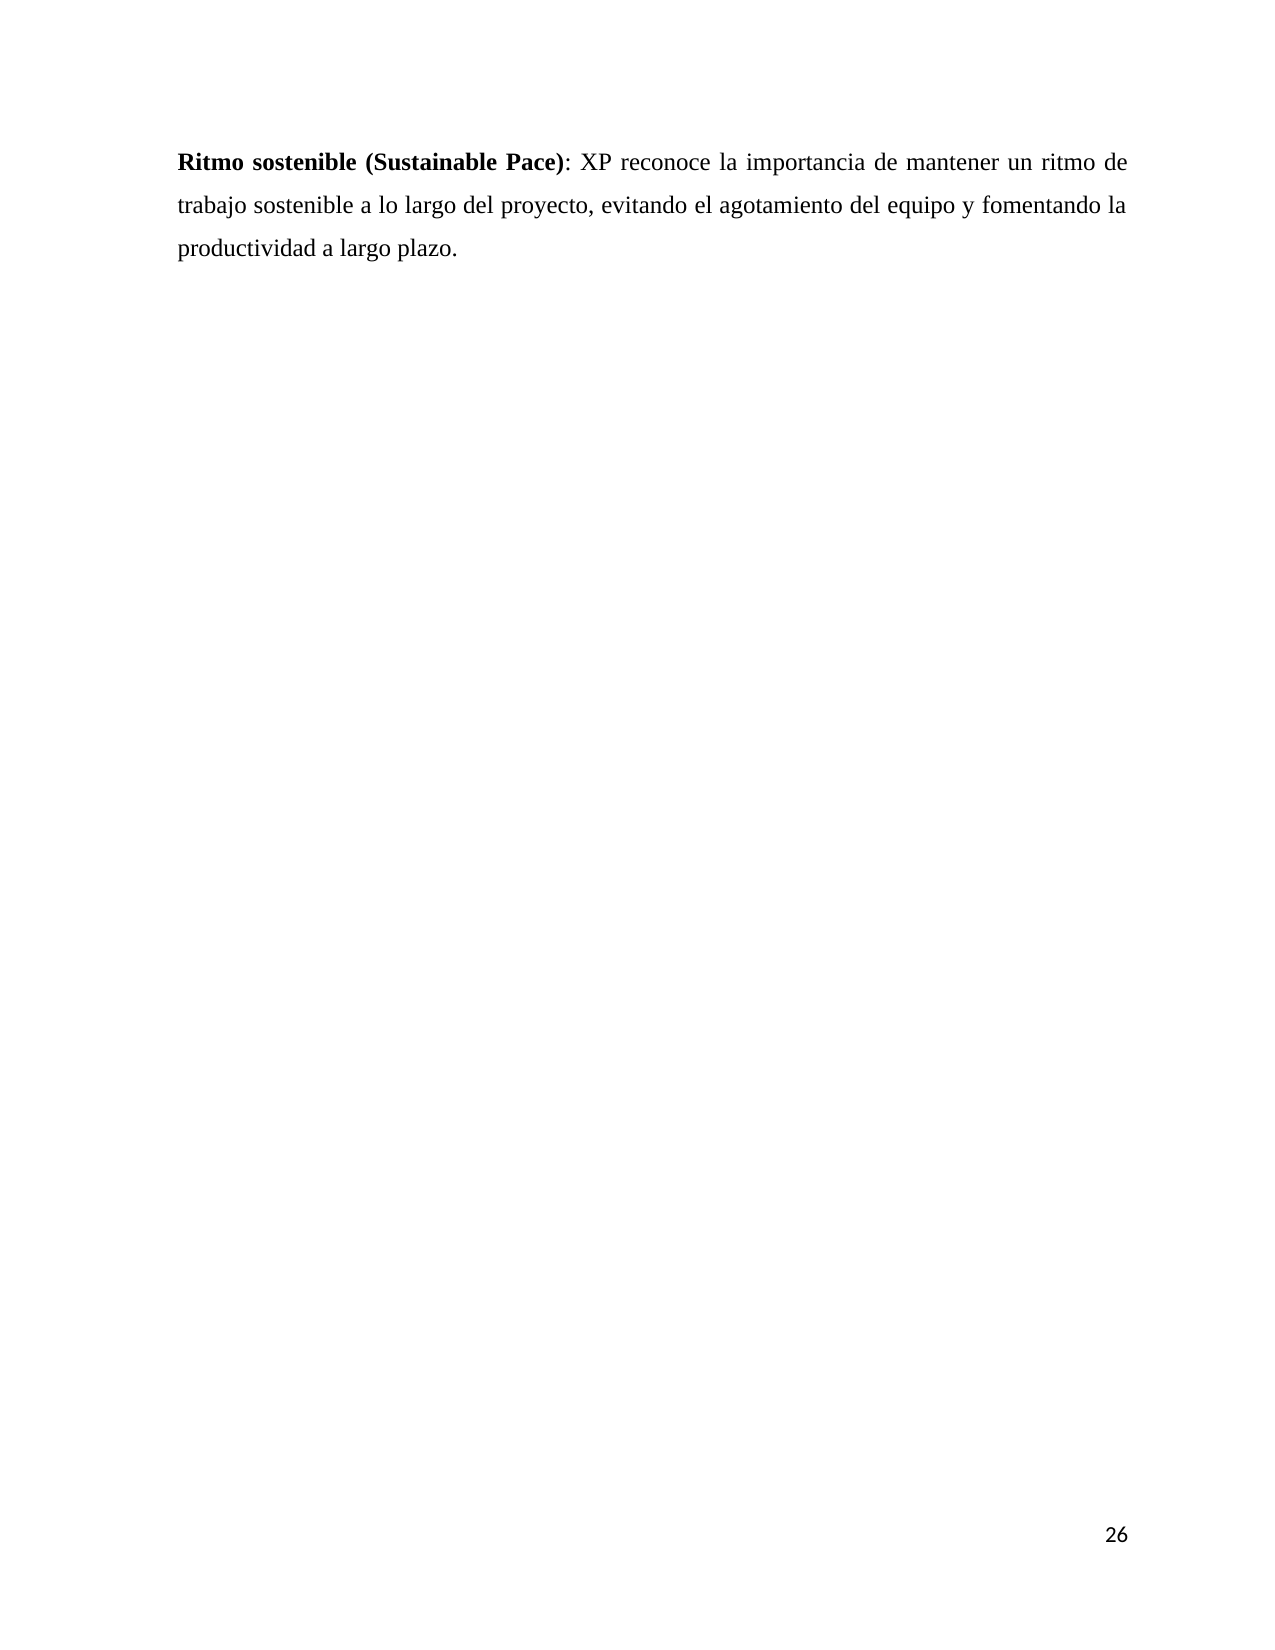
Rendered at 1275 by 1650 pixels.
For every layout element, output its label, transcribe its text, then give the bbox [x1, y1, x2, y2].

text Ritmo sostenible (Sustainable Pace): XP reconoce la importancia de mantener un ritmo de trabajo sostenible a lo largo del proyecto, evitando el agotamiento del equipo y fomentando la productividad a largo plazo. [177, 147, 1128, 262]
